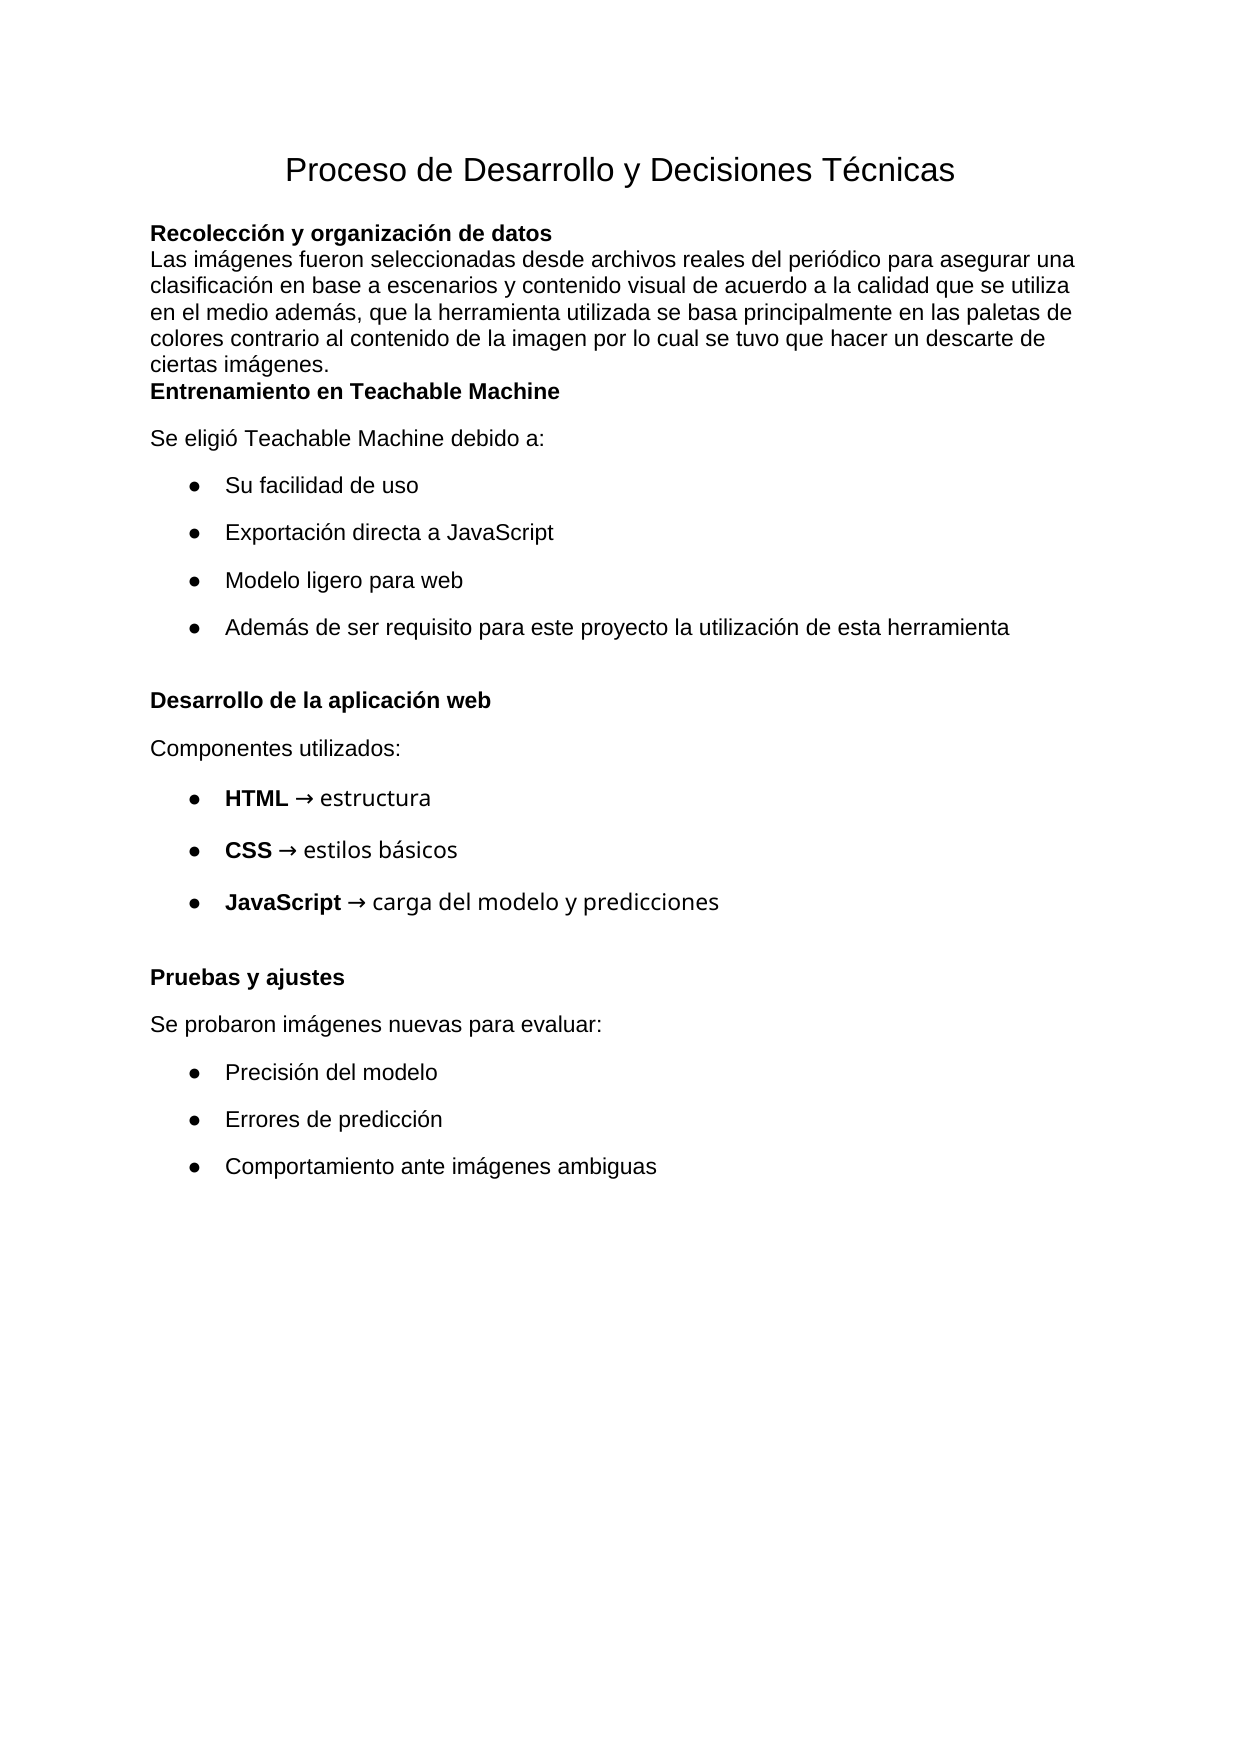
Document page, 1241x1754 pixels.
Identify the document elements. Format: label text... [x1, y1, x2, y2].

list Su facilidad de uso [187, 472, 1090, 498]
text Se probaron imágenes nuevas para evaluar: [150, 1011, 1090, 1038]
list HTML → estructura [187, 782, 1090, 813]
subtitle Proceso de Desarrollo y Decisiones Técnicas [150, 150, 1090, 188]
list Modelo ligero para web [187, 567, 1090, 593]
text Pruebas y ajustes [150, 964, 1090, 991]
list Precisión del modelo [187, 1059, 1090, 1085]
text Entrenamiento en Teachable Machine [150, 378, 1090, 404]
list Exportación directa a JavaScript [187, 519, 1090, 546]
list Además de ser requisito para este proyecto la utilización de esta herramienta [187, 614, 1090, 666]
text Desarrollo de la aplicación web [150, 687, 1090, 714]
list Errores de predicción [187, 1106, 1090, 1132]
list CSS → estilos básicos [187, 834, 1090, 865]
list JavaScript → carga del modelo y predicciones [187, 886, 1090, 943]
list Comportamiento ante imágenes ambiguas [187, 1153, 1090, 1206]
text Recolección y organización de datos [150, 220, 1090, 246]
text Se eligió Teachable Machine debido a: [150, 425, 1090, 451]
text Componentes utilizados: [150, 734, 1090, 761]
text Las imágenes fueron seleccionadas desde archivos reales del periódico para asegurar una clasificación en base a escenarios y contenido visual de acuerdo a la calidad que se utiliza en el medio además, que la herramienta utilizada se basa principalmente en las paletas de colores contrario al contenido de la imagen por lo cual se tuvo que hacer un descarte de ciertas imágenes. [150, 246, 1090, 378]
